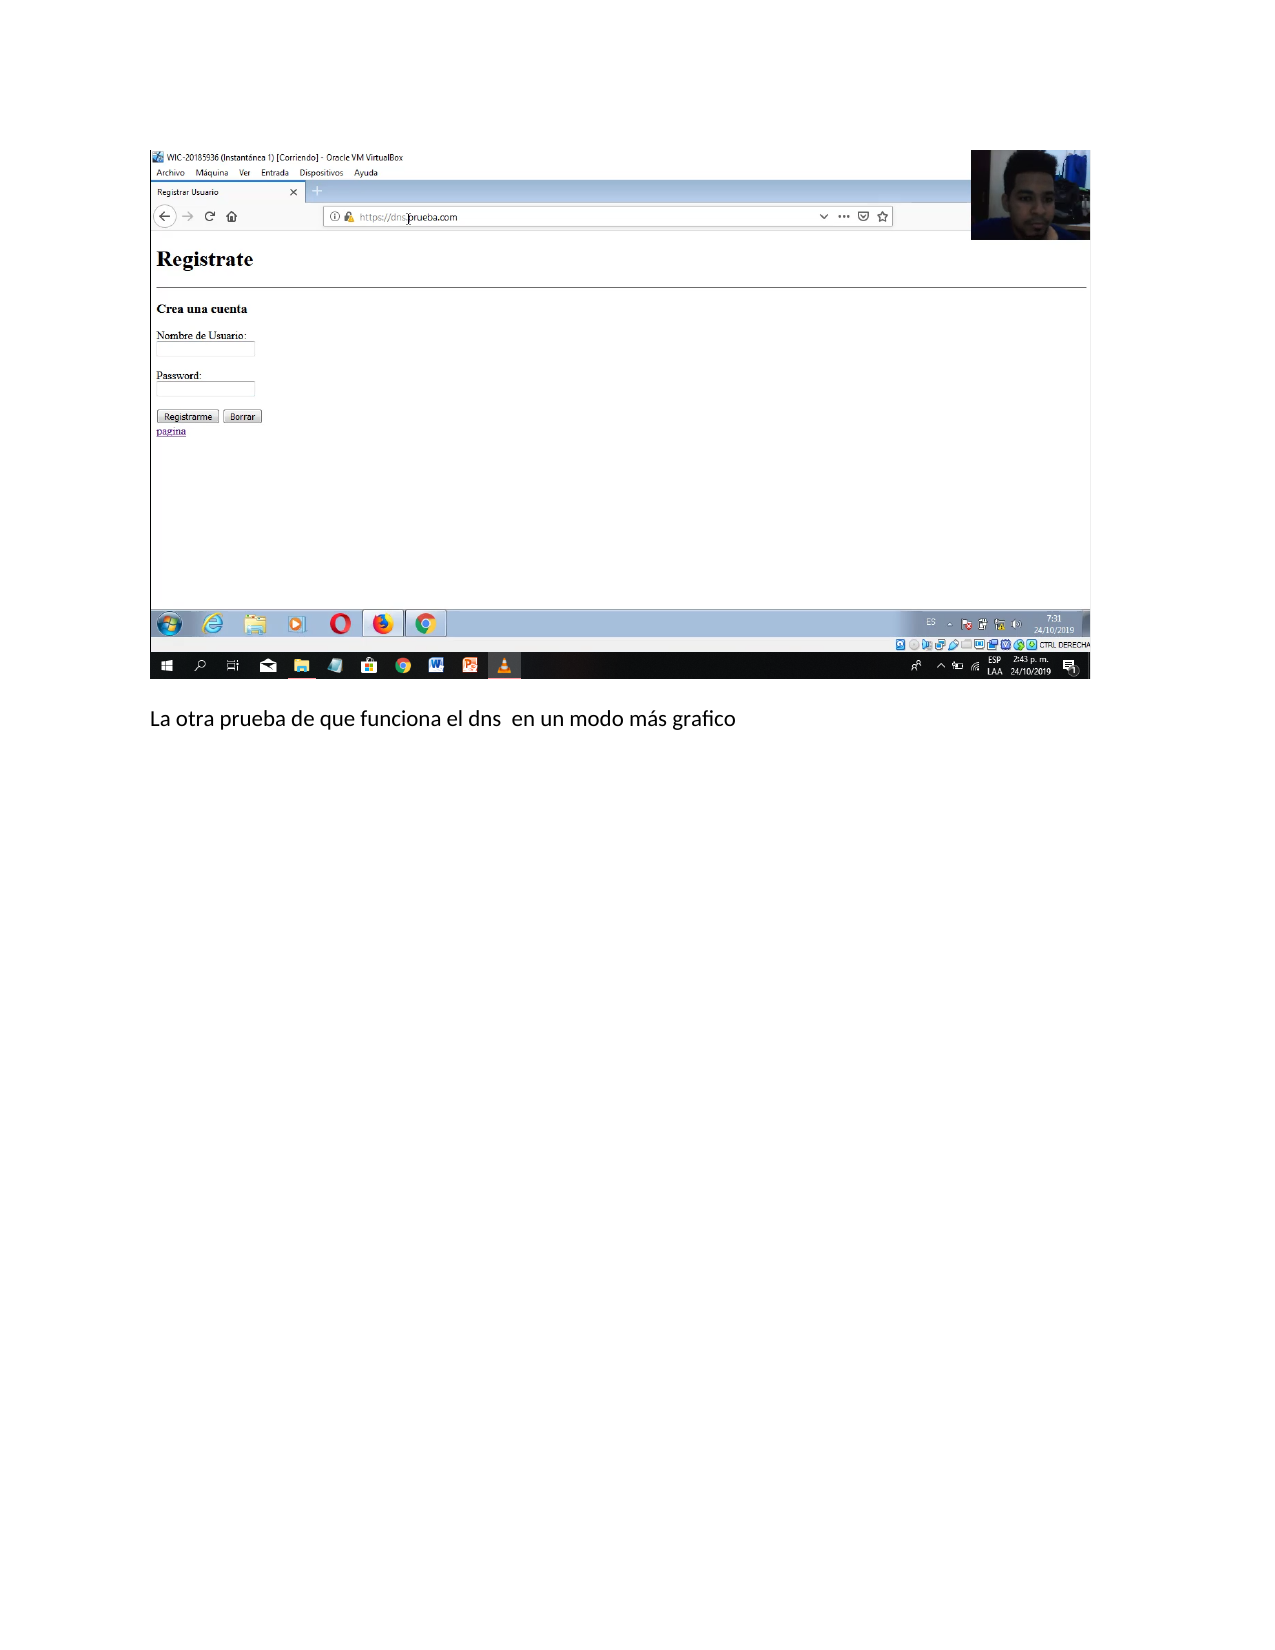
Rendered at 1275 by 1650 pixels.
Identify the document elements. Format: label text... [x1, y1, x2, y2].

text La otra prueba de que funciona el dns en un modo más grafico [150, 704, 1125, 732]
picture [150, 150, 1091, 679]
